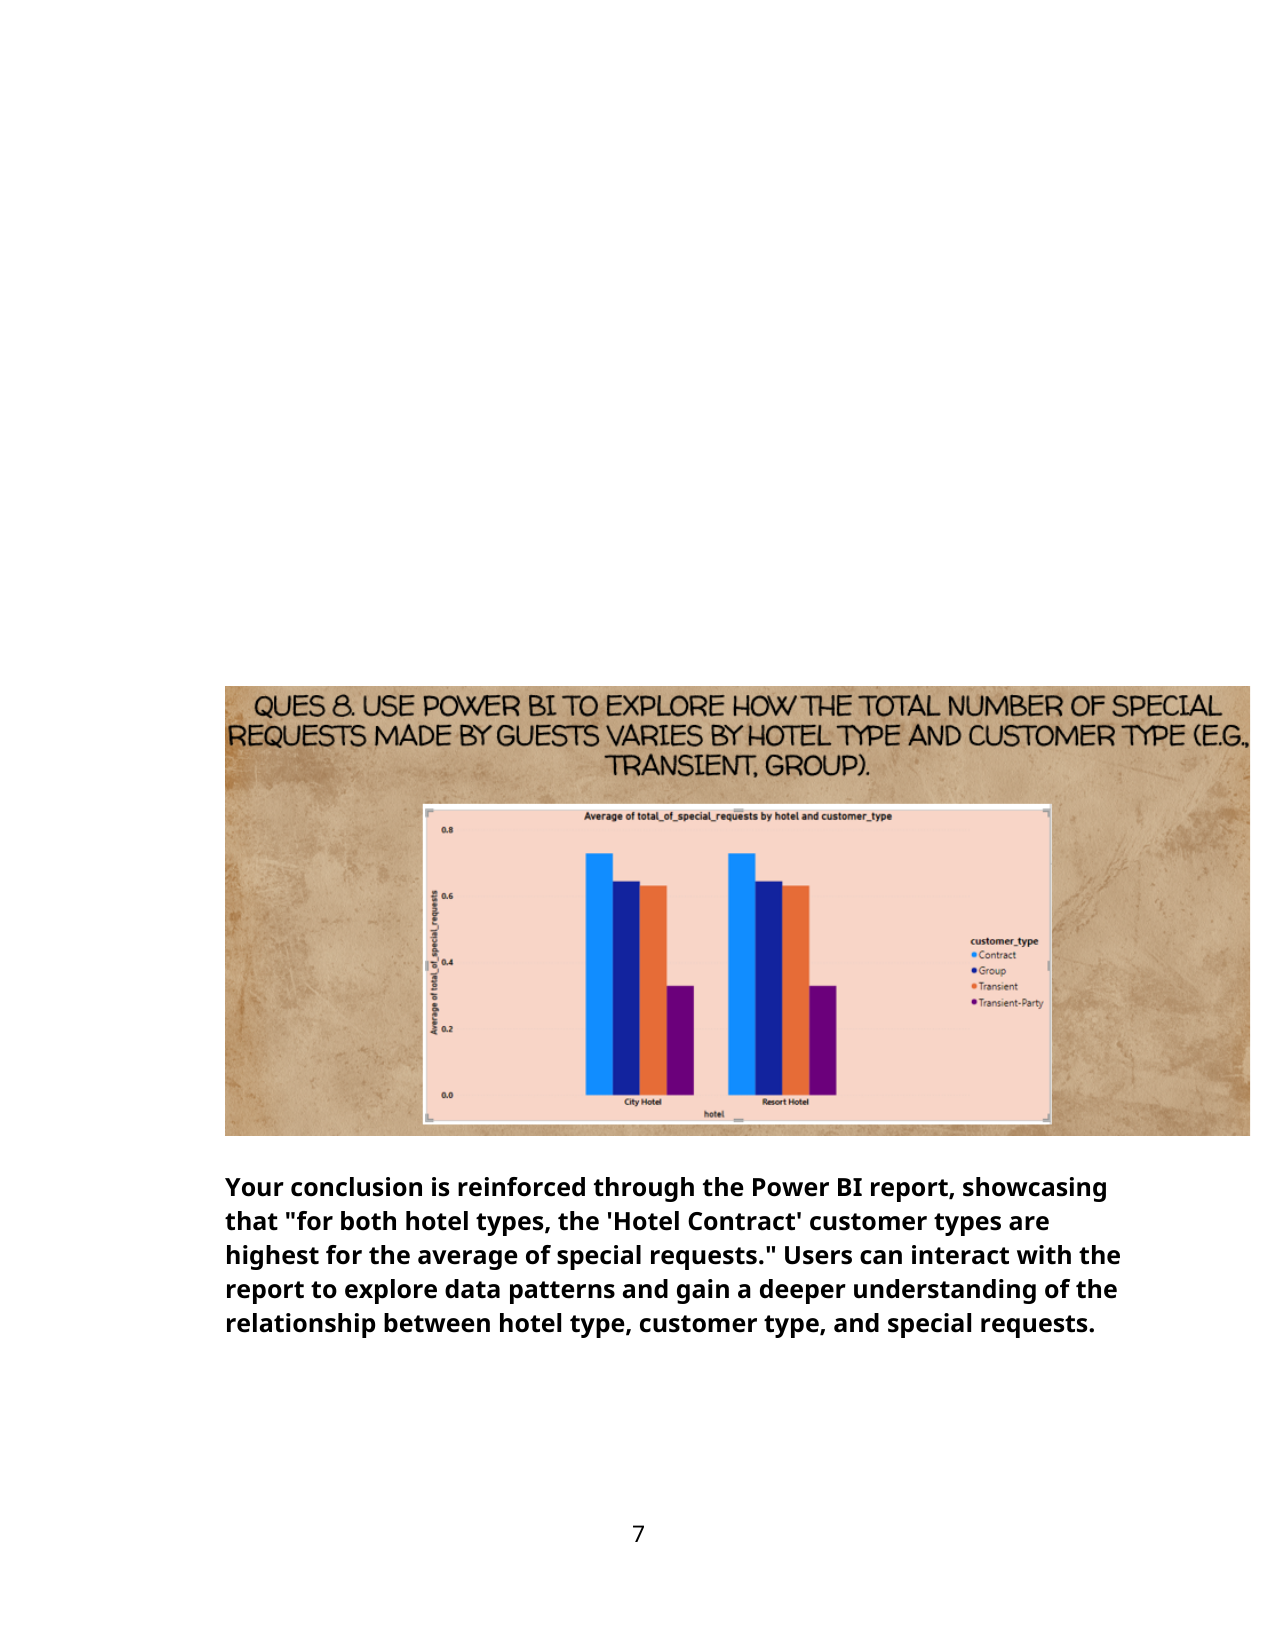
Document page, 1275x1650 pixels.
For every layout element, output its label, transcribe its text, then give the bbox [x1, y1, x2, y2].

picture [225, 686, 1250, 1136]
text Your conclusion is reinforced through the Power BI report, showcasing that "for both hotel types, the 'Hotel Contract' customer types are highest for the average of special requests." Users can interact with the report to explore data patterns and gain a deeper understanding of the relationship between hotel type, customer type, and special requests. [225, 1170, 1146, 1340]
